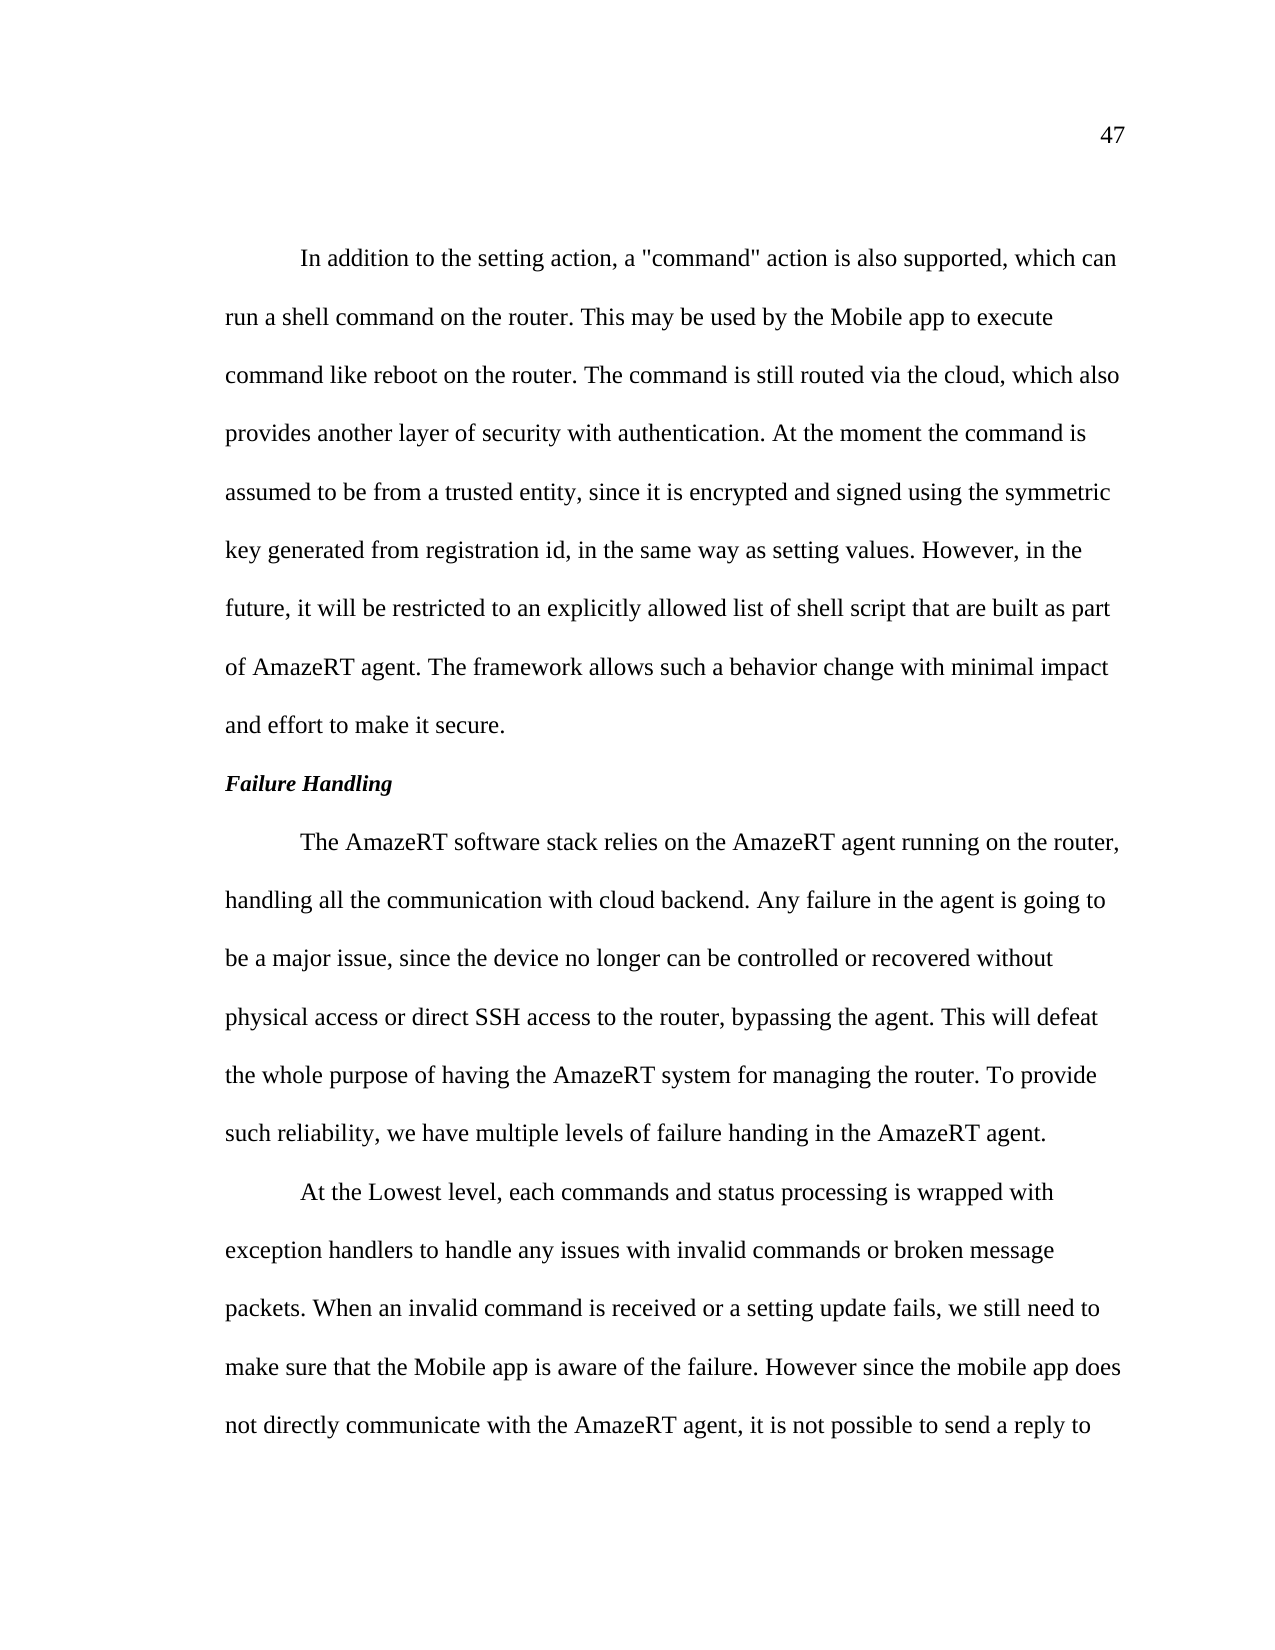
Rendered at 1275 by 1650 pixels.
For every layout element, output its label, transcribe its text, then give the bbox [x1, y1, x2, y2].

text In addition to the setting action, a "command" action is also supported, which can run a shell command on the router. This may be used by the Mobile app to execute command like reboot on the router. The command is still routed via the cloud, which also provides another layer of security with authentication. At the moment the command is assumed to be from a trusted entity, since it is encrypted and signed using the symmetric key generated from registration id, in the same way as setting values. However, in the future, it will be restricted to an explicitly allowed list of shell script that are built as part of AmazeRT agent. The framework allows such a behavior change with minimal impact and effort to make it secure. [225, 220, 1125, 745]
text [225, 1153, 1125, 1445]
subtitle Failure Handling [225, 745, 1125, 803]
text The AmazeRT software stack relies on the AmazeRT agent running on the router, handling all the communication with cloud backend. Any failure in the agent is going to be a major issue, since the device no longer can be controlled or recovered without physical access or direct SSH access to the router, bypassing the agent. This will defeat the whole purpose of having the AmazeRT system for managing the router. To provide such reliability, we have multiple levels of failure handing in the AmazeRT agent. [225, 803, 1125, 1153]
